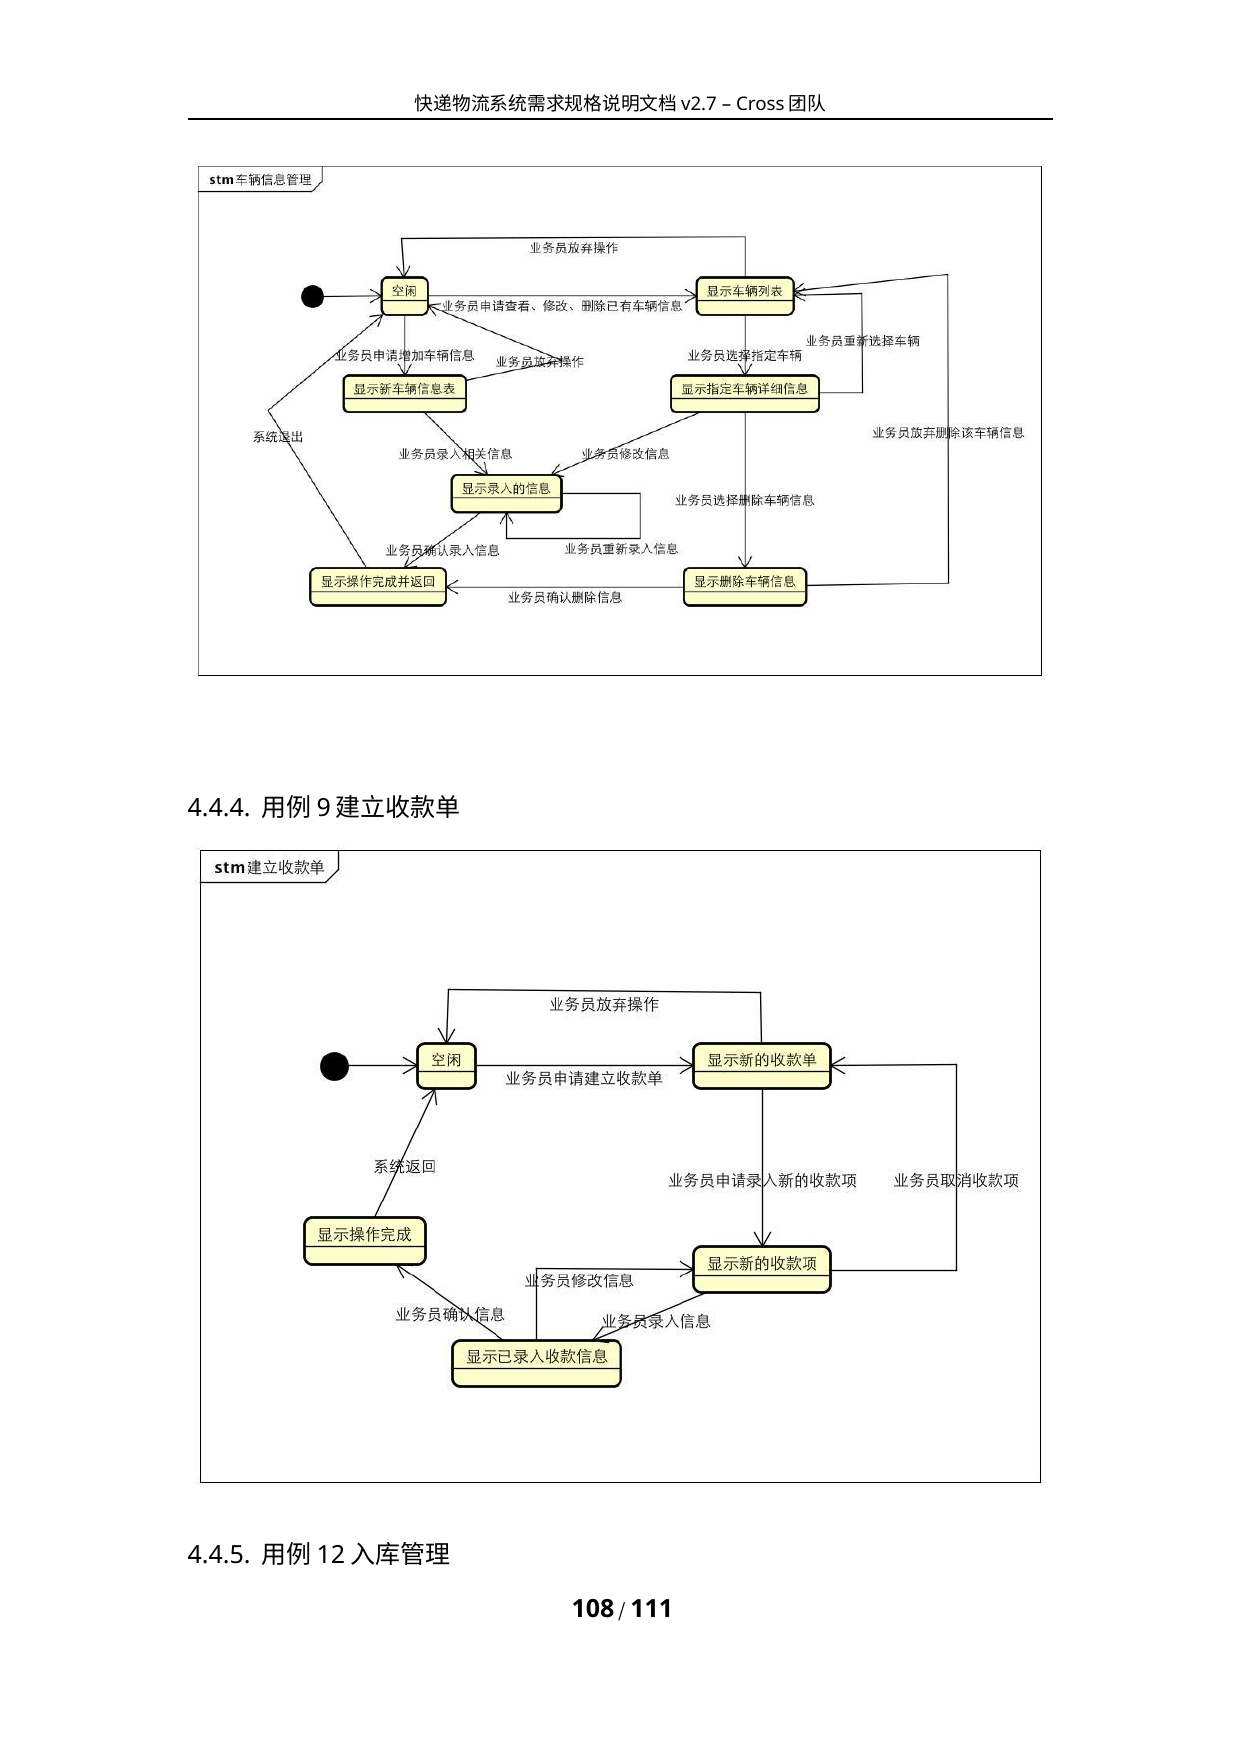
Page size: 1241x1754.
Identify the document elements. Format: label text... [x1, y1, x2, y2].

text 用例12入库管理 [187, 1521, 1053, 1586]
text 用例9建立收款单 [187, 773, 1053, 837]
picture [187, 837, 1053, 1494]
picture [187, 155, 1052, 685]
